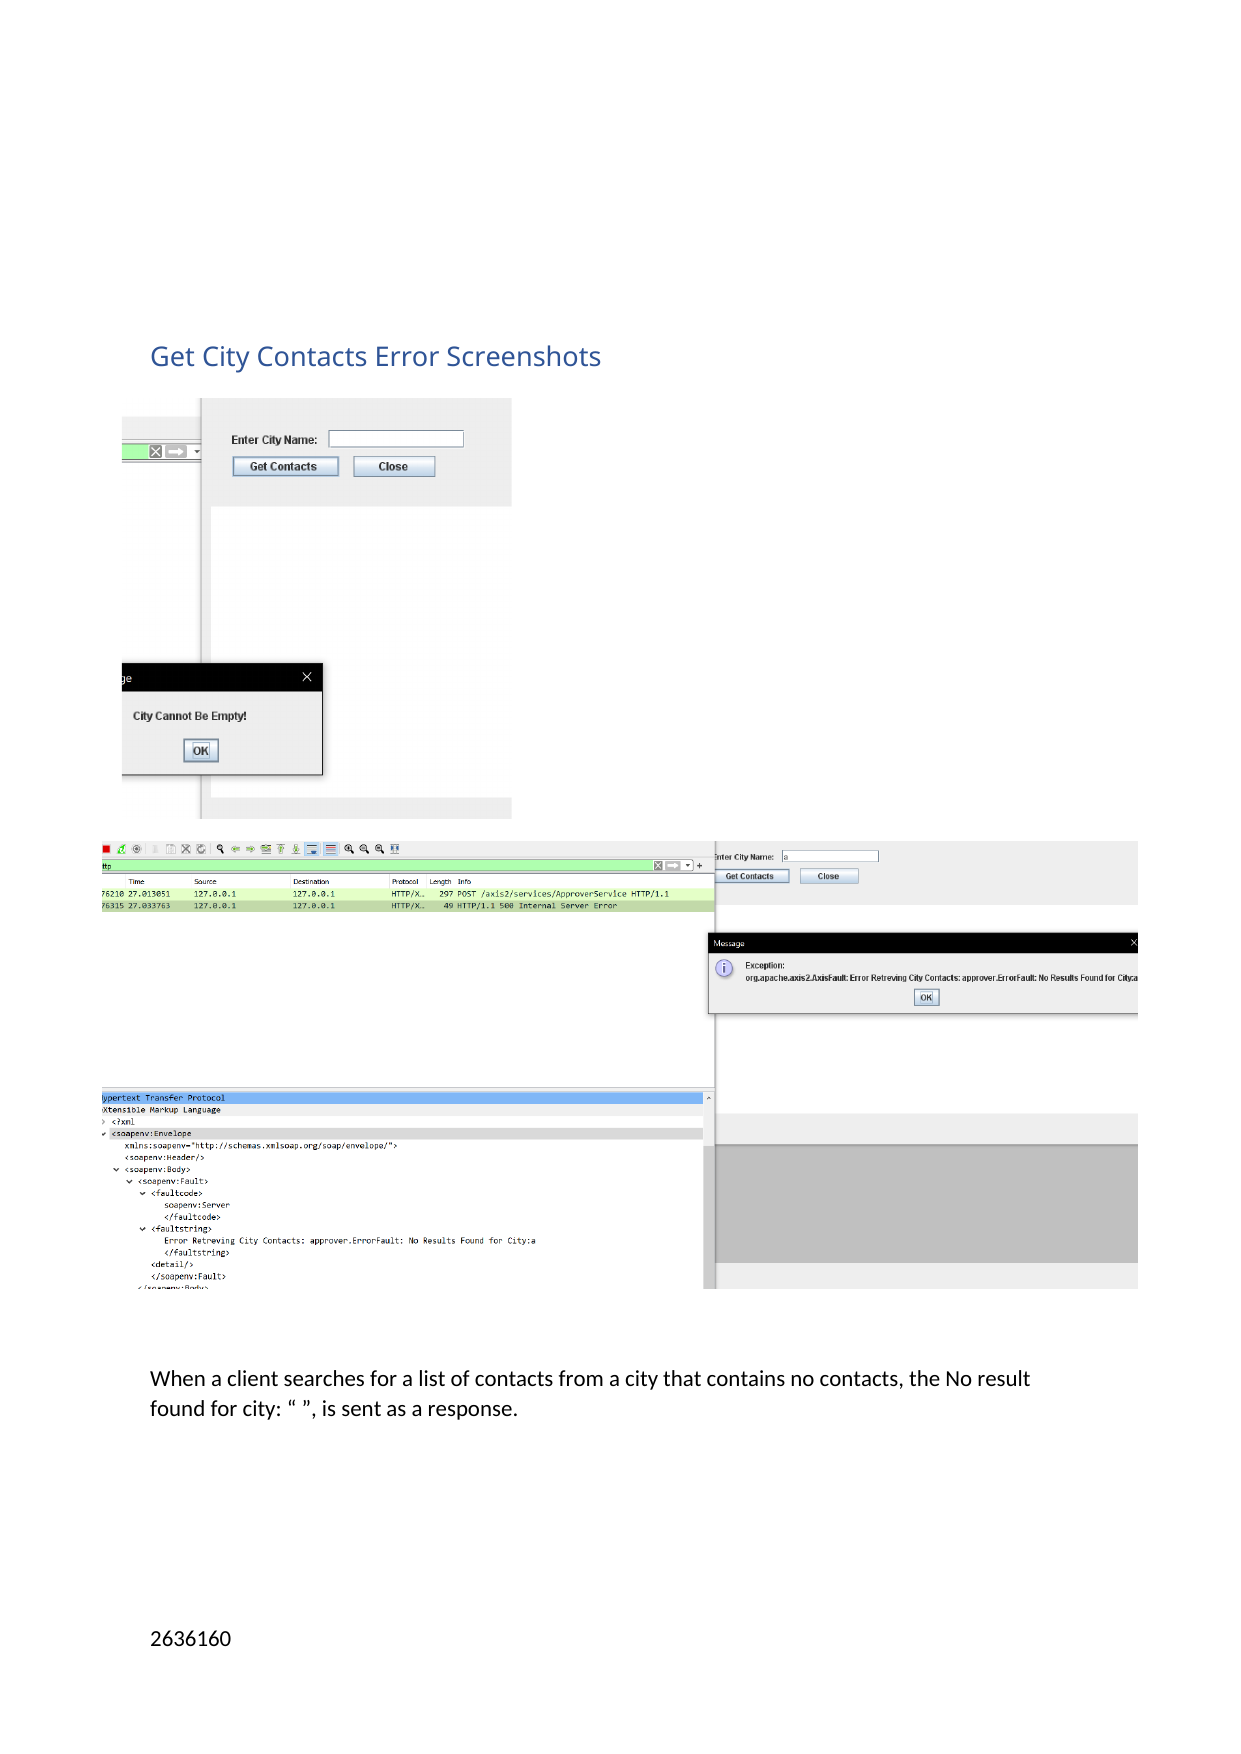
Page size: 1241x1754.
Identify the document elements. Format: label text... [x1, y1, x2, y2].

picture [100, 841, 1138, 1288]
text When a client searches for a list of contacts from a city that contains no contacts, the No result found for city: “ ”, is sent as a response. [150, 1364, 1090, 1422]
subtitle Get City Contacts Error Screenshots [150, 337, 1090, 374]
picture [121, 398, 512, 817]
